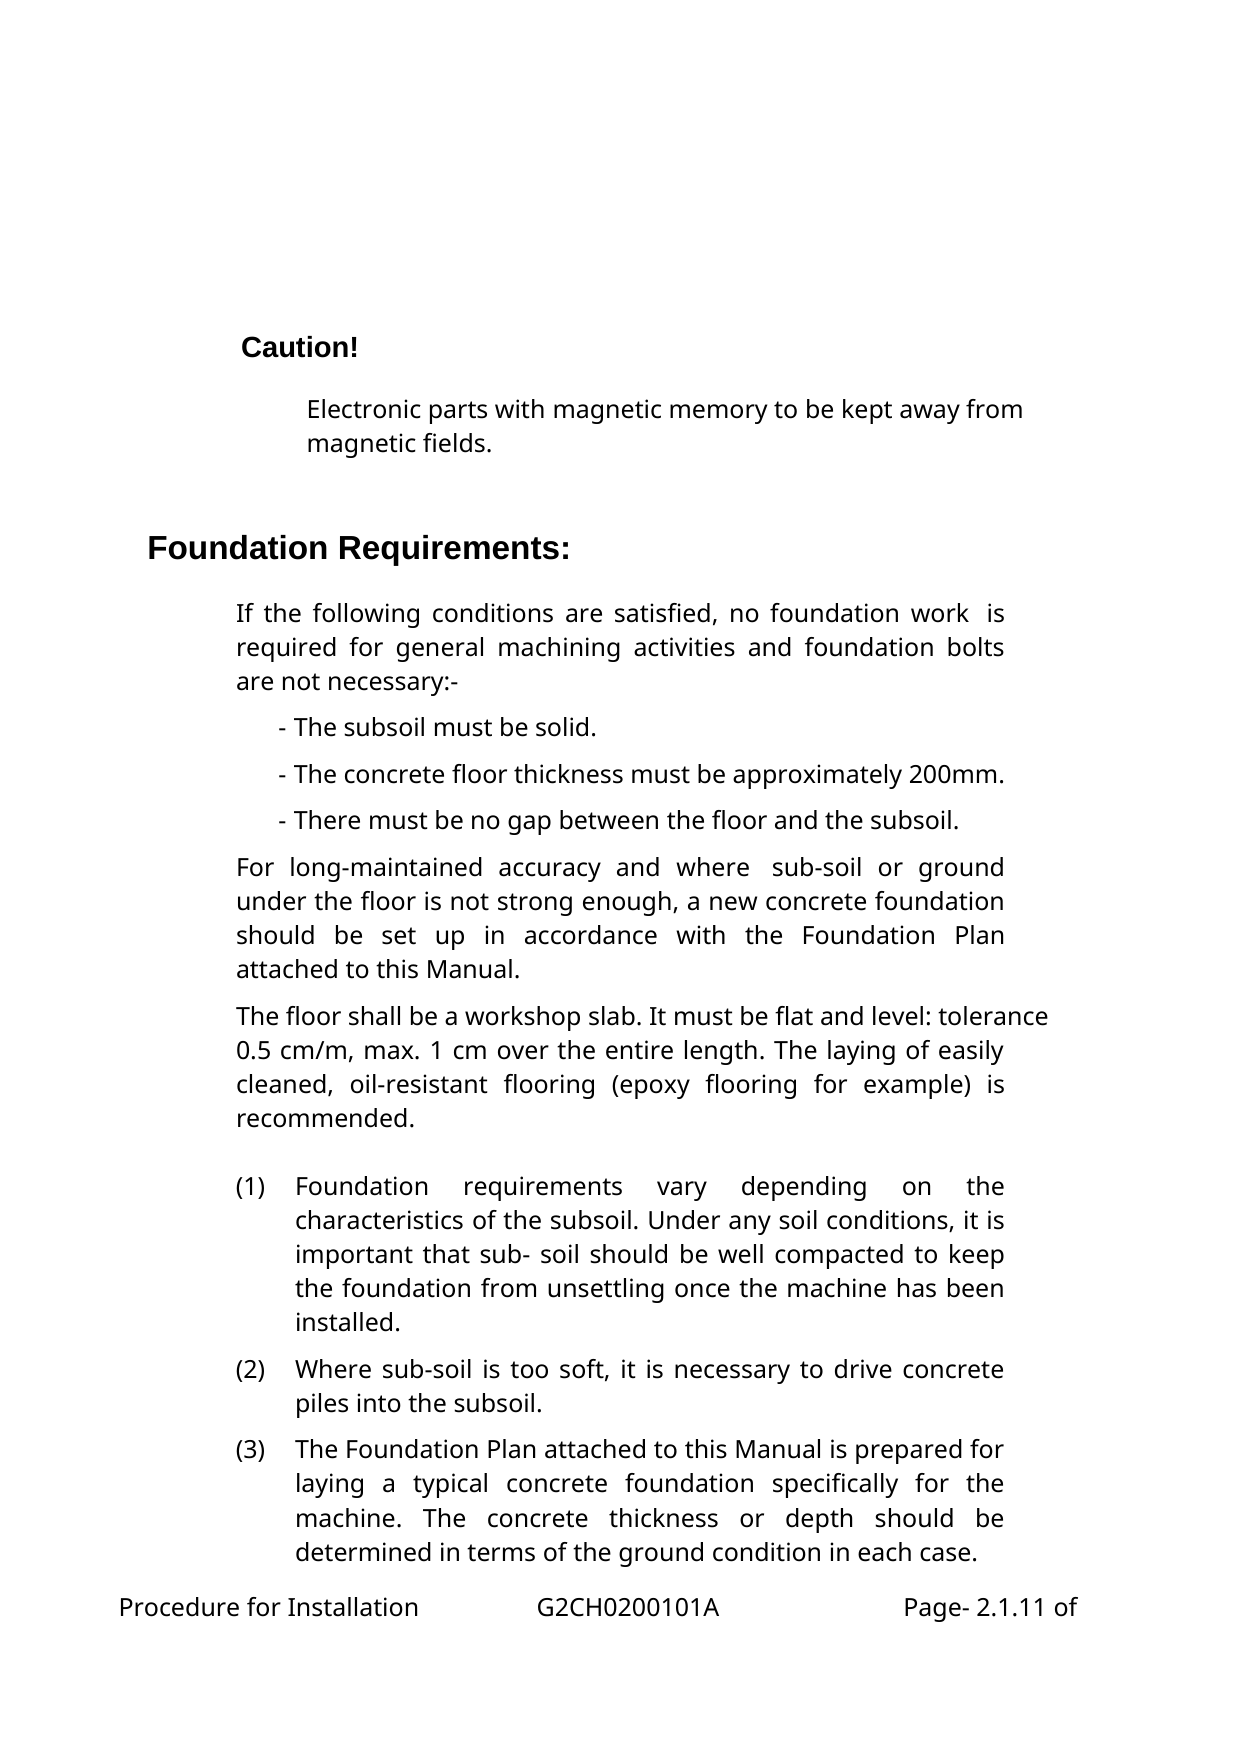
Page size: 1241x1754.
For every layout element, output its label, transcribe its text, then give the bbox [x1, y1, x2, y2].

subtitle Caution! [241, 329, 1188, 363]
list There must be no gap between the floor and the subsoil. [278, 803, 1188, 837]
text For long-maintained accuracy and where sub-soil or ground under the floor is not strong enough, a new concrete foundation should be set up in accordance with the Foundation Plan attached to this Manual. [236, 849, 1005, 986]
list Where sub-soil is too soft, it is necessary to drive concrete piles into the subsoil. [236, 1351, 1005, 1419]
list The subsoil must be solid. [278, 710, 1188, 744]
text Electronic parts with magnetic memory to be kept away from magnetic fields. [306, 392, 1062, 460]
list The concrete floor thickness must be approximately 200mm. [278, 756, 1188, 791]
list The Foundation Plan attached to this Manual is prepared for laying a typical concrete foundation specifically for the machine. The concrete thickness or depth should be determined in terms of the ground condition in each case. [236, 1432, 1005, 1568]
text 0.5 cm/m, max. 1 cm over the entire length. The laying of easily cleaned, oil-resistant flooring (epoxy flooring for example) is recommended. [236, 1032, 1005, 1134]
text If the following conditions are satisfied, no foundation work is required for general machining activities and foundation bolts are not necessary:- [236, 595, 1005, 697]
subtitle Foundation Requirements: [147, 528, 1188, 566]
list Foundation requirements vary depending on the characteristics of the subsoil. Under any soil conditions, it is important that sub- soil should be well compacted to keep the foundation from unsettling once the machine has been installed. [236, 1169, 1005, 1339]
text The floor shall be a workshop slab. It must be flat and level: tolerance [236, 998, 1188, 1032]
